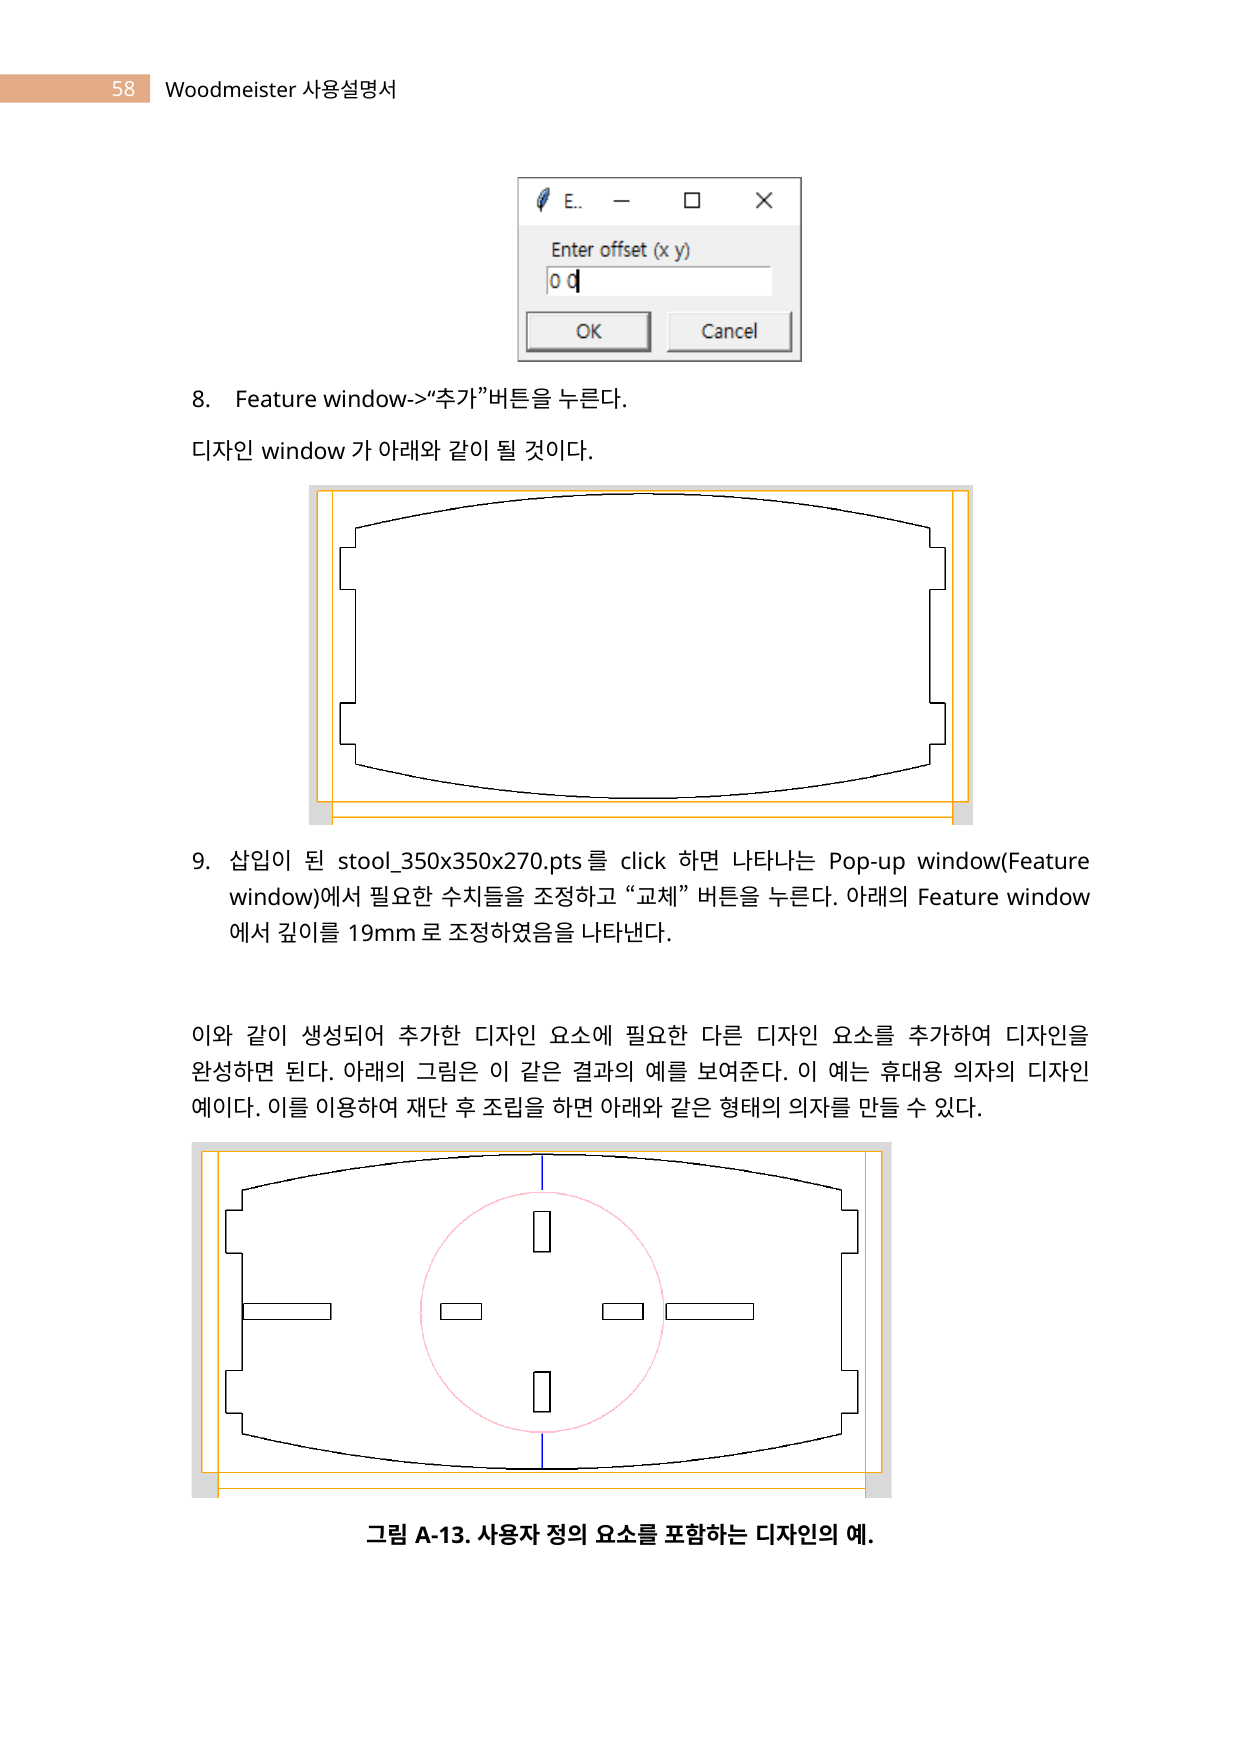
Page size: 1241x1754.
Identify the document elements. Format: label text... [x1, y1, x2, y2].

text 이와 같이 생성되어 추가한 디자인 요소에 필요한 다른 디자인 요소를 추가하여 디자인을 완성하면 된다. 아래의 그림은 이 같은 결과의 예를 보여준다. 이 예는 휴대용 의자의 디자인 예이다. 이를 이용하여 재단 후 조립을 하면 아래와 같은 형태의 의자를 만들 수 있다. [192, 1018, 1090, 1123]
picture [517, 177, 802, 362]
list Feature window->“추가”버튼을 누른다. [192, 380, 1090, 414]
list 삽입이 된 stool_350x350x270.pts를 click 하면 나타나는 Pop-up window(Feature window)에서 필요한 수치들을 조정하고 “교체” 버튼을 누른다. 아래의 Feature window에서 깊이를 19mm로 조정하였음을 나타낸다. [192, 843, 1090, 948]
text 디자인 window 가 아래와 같이 될 것이다. [192, 433, 1090, 466]
picture [308, 485, 973, 825]
picture [191, 1142, 892, 1498]
text 그림 A-13. 사용자 정의 요소를 포함하는 디자인의 예. [150, 1517, 1090, 1550]
